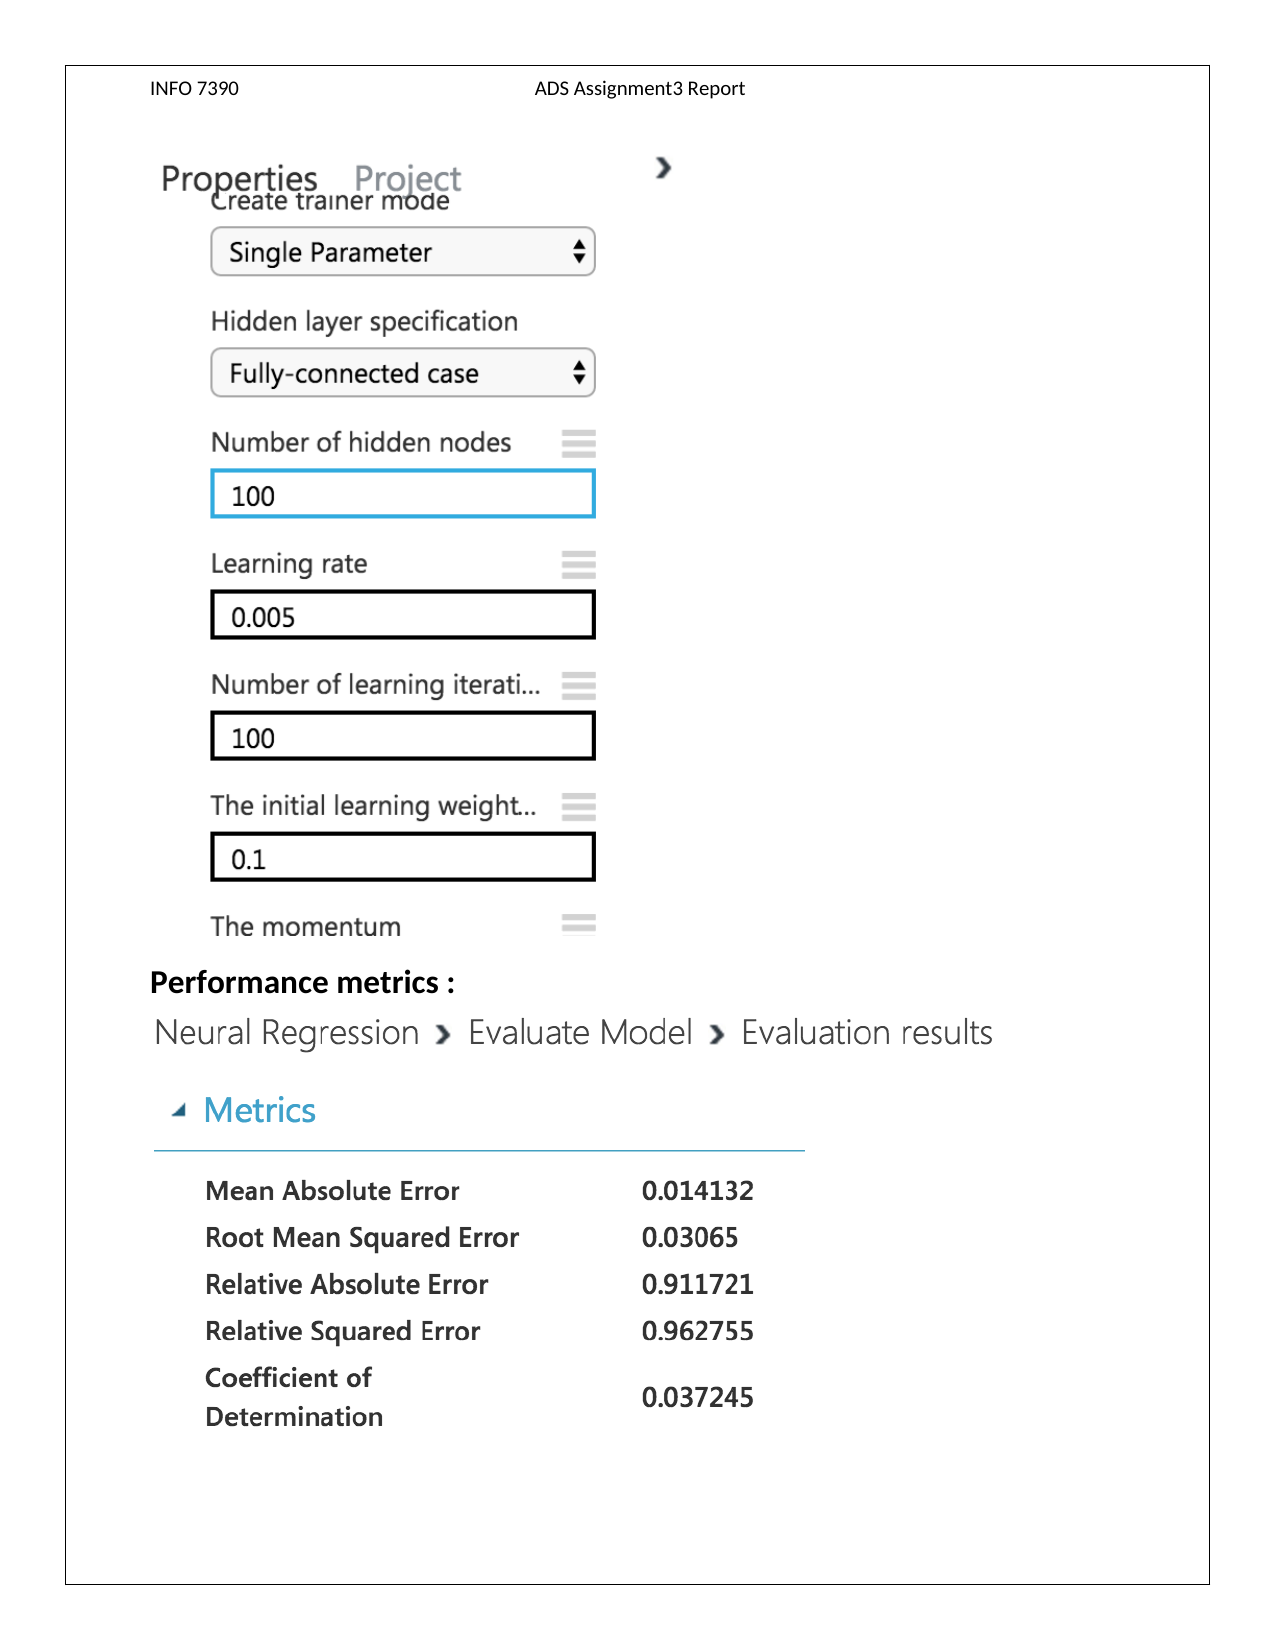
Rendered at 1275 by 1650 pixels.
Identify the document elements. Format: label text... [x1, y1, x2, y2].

text Performance metrics : [150, 961, 1125, 1002]
picture [150, 150, 696, 936]
picture [150, 1001, 1040, 1490]
